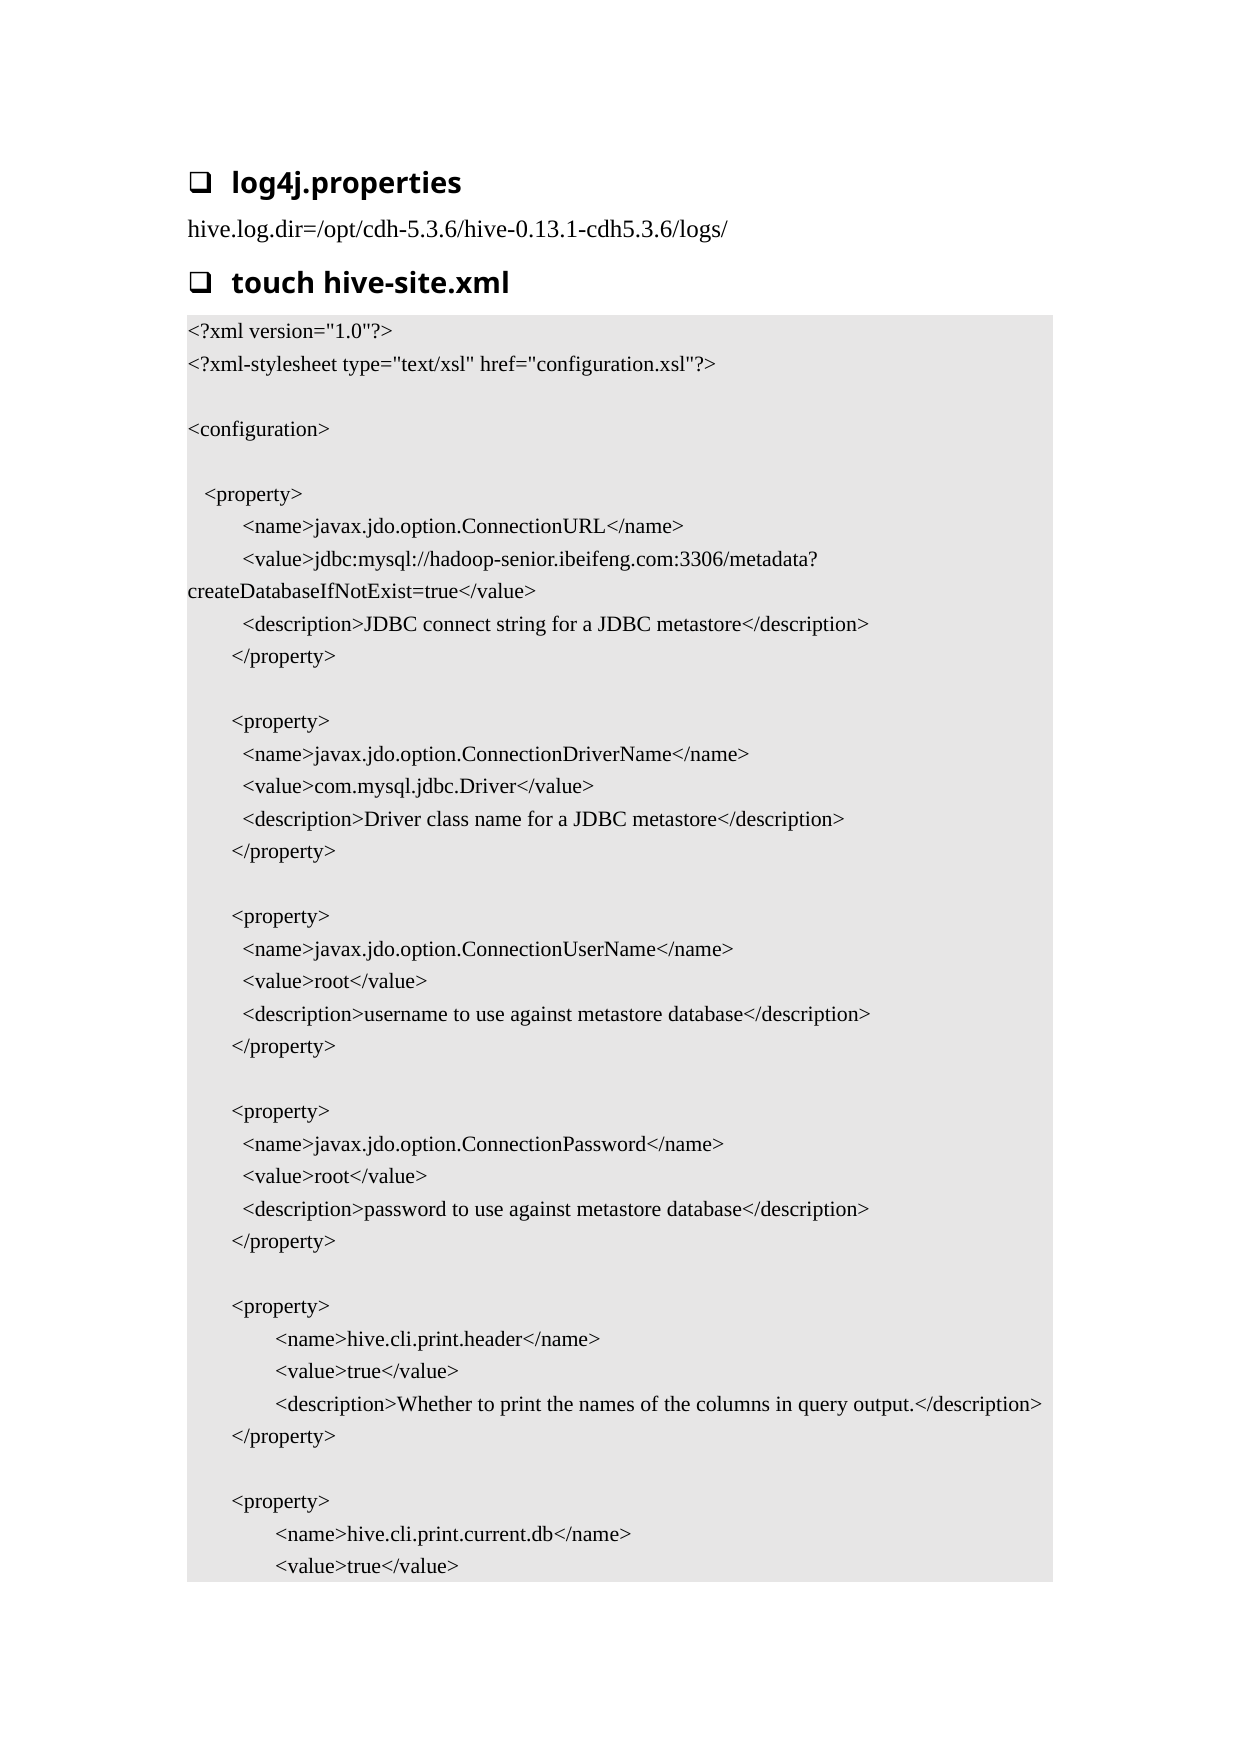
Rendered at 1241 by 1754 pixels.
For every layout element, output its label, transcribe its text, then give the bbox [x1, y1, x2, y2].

text <value>true</value> [187, 1355, 1053, 1387]
text </property> [187, 835, 1053, 867]
text <?xml-stylesheet type="text/xsl" href="configuration.xsl"?> [187, 347, 1053, 380]
text <description>Driver class name for a JDBC metastore</description> [187, 802, 1053, 835]
text <description>JDBC connect string for a JDBC metastore</description> [187, 607, 1053, 640]
text <property> [187, 1095, 1053, 1127]
text <name>javax.jdo.option.ConnectionUserName</name> [187, 932, 1053, 965]
text <value>com.mysql.jdbc.Driver</value> [187, 770, 1053, 802]
text <property> [187, 900, 1053, 932]
text <name>javax.jdo.option.ConnectionURL</name> [187, 510, 1053, 542]
text <value>root</value> [187, 965, 1053, 997]
text <?xml version="1.0"?> [187, 315, 1053, 347]
text </property> [187, 1420, 1053, 1452]
text <description>username to use against metastore database</description> [187, 997, 1053, 1030]
subtitle log4j.properties [187, 162, 1053, 202]
text <property> [187, 1485, 1053, 1517]
text </property> [187, 1030, 1053, 1062]
text </property> [187, 1225, 1053, 1257]
text <description>Whether to print the names of the columns in query output.</description> [187, 1387, 1053, 1420]
text <property> [187, 1290, 1053, 1322]
text <name>hive.cli.print.current.db</name> [187, 1517, 1053, 1550]
subtitle touch hive-site.xml [187, 263, 1053, 302]
text <property> [187, 705, 1053, 737]
text <name>javax.jdo.option.ConnectionPassword</name> [187, 1127, 1053, 1160]
text <property> [187, 477, 1053, 510]
text hive.log.dir=/opt/cdh-5.3.6/hive-0.13.1-cdh5.3.6/logs/ [187, 214, 1053, 243]
text <name>javax.jdo.option.ConnectionDriverName</name> [187, 737, 1053, 770]
text </property> [187, 640, 1053, 672]
text <name>hive.cli.print.header</name> [187, 1322, 1053, 1355]
text <value>jdbc:mysql://hadoop-senior.ibeifeng.com:3306/metadata?createDatabaseIfNotExist=true</value> [187, 542, 1053, 607]
text <configuration> [187, 412, 1053, 445]
text <value>root</value> [187, 1160, 1053, 1192]
text <value>true</value> [187, 1550, 1053, 1582]
text <description>password to use against metastore database</description> [187, 1192, 1053, 1225]
